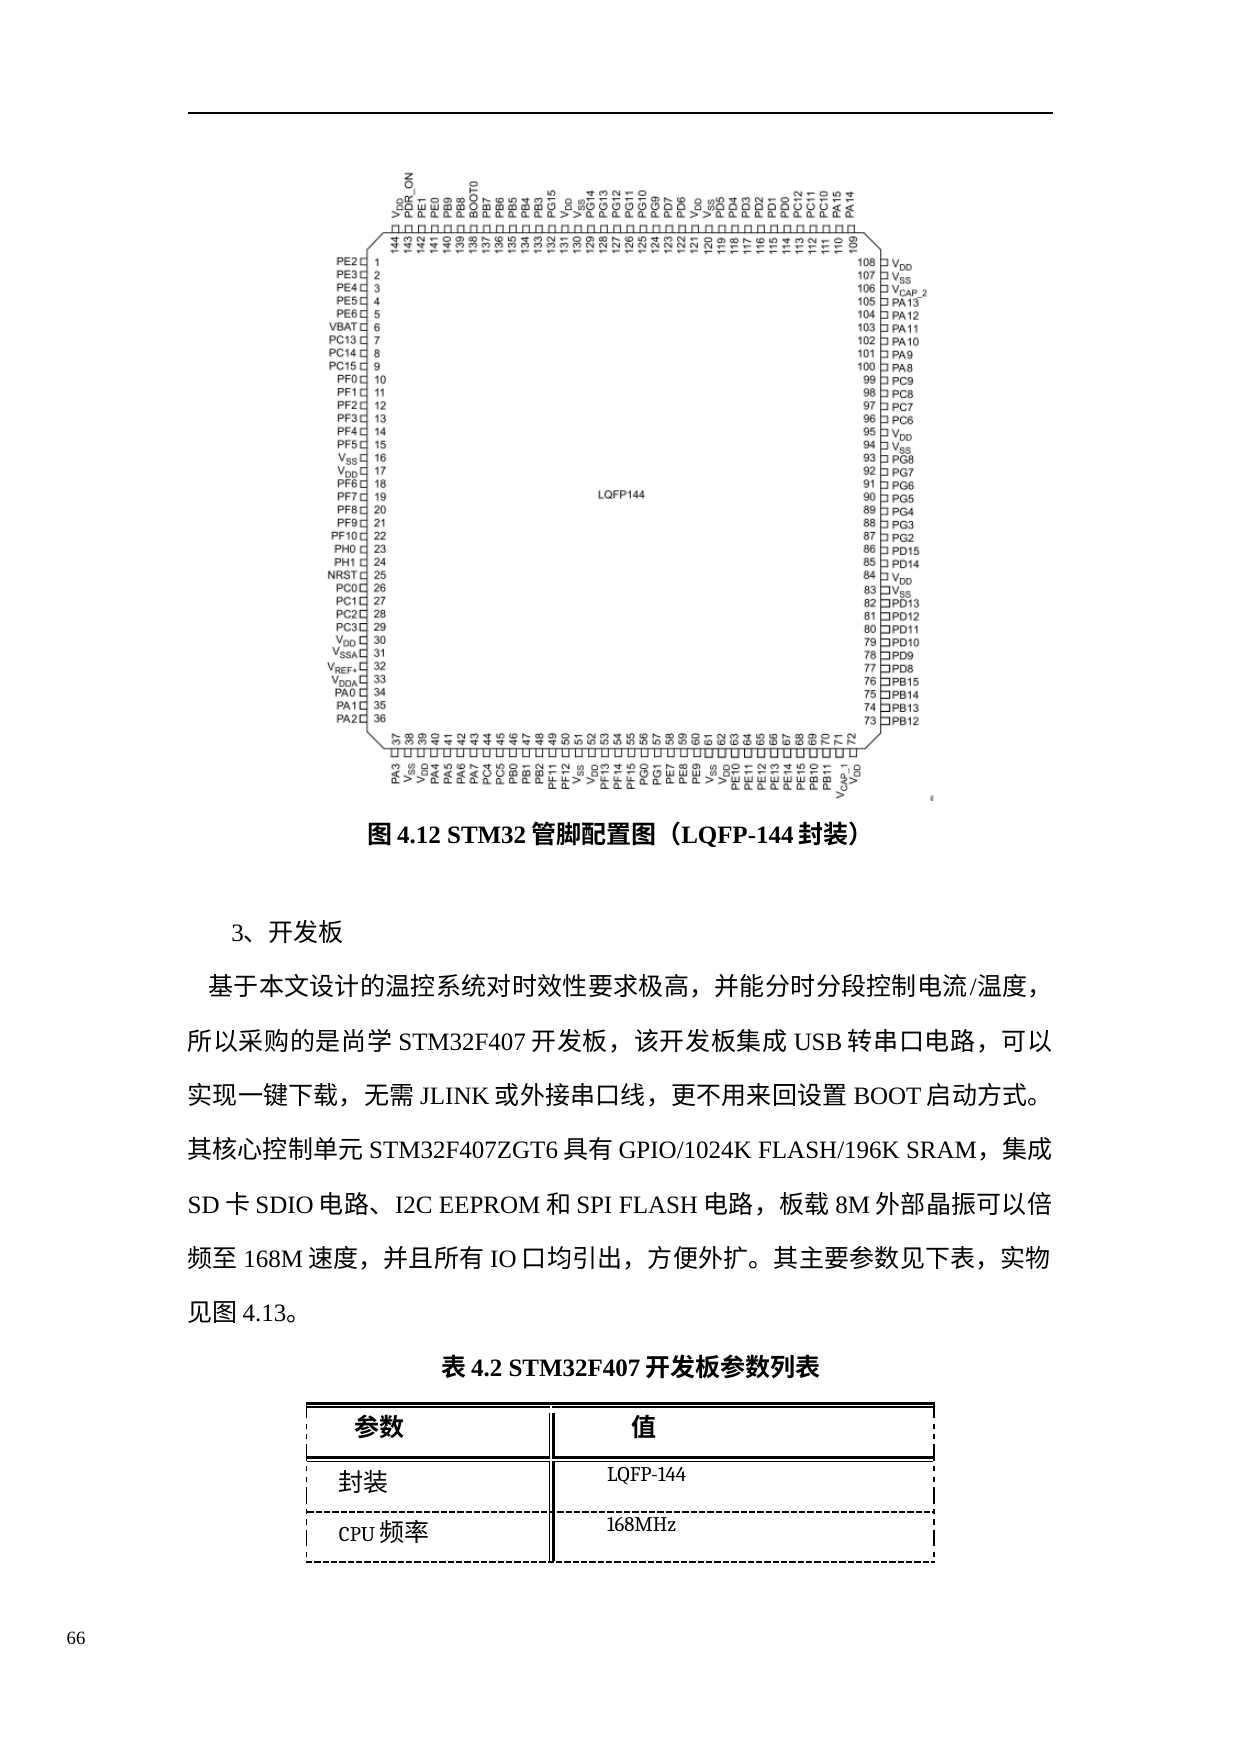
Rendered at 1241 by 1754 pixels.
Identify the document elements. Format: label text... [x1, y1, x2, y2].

text 表4.2 STM32F407开发板参数列表 [187, 1347, 1053, 1383]
table_cell 封装 [307, 1462, 549, 1511]
table_cell 168MHz [555, 1511, 934, 1561]
table_cell LQFP-144 [552, 1459, 934, 1511]
table_cell CPU频率 [307, 1511, 549, 1561]
list 开发板 [187, 912, 1053, 948]
table_header 值 [552, 1408, 934, 1456]
table_header 参数 [307, 1405, 552, 1456]
text 基于本文设计的温控系统对时效性要求极高，并能分时分段控制电流/温度，所以采购的是尚学STM32F407开发板，该开发板集成USB转串口电路，可以实现一键下载，无需JLINK或外接串口线，更不用来回设置BOOT启动方式。其核心控制单元STM32F407ZGT6具有GPIO/1024K FLASH/196K SRAM，集成SD卡SDIO电路、I2C EEPROM和SPI FLASH电路，板载8M外部晶振可以倍频至168M速度，并且所有IO口均引出，方便外扩。其主要参数见下表，实物见图4.13。 [187, 967, 1053, 1329]
list 图4.12 STM32管脚配置图（LQFP-144封装） [187, 815, 1053, 851]
picture [306, 163, 934, 801]
